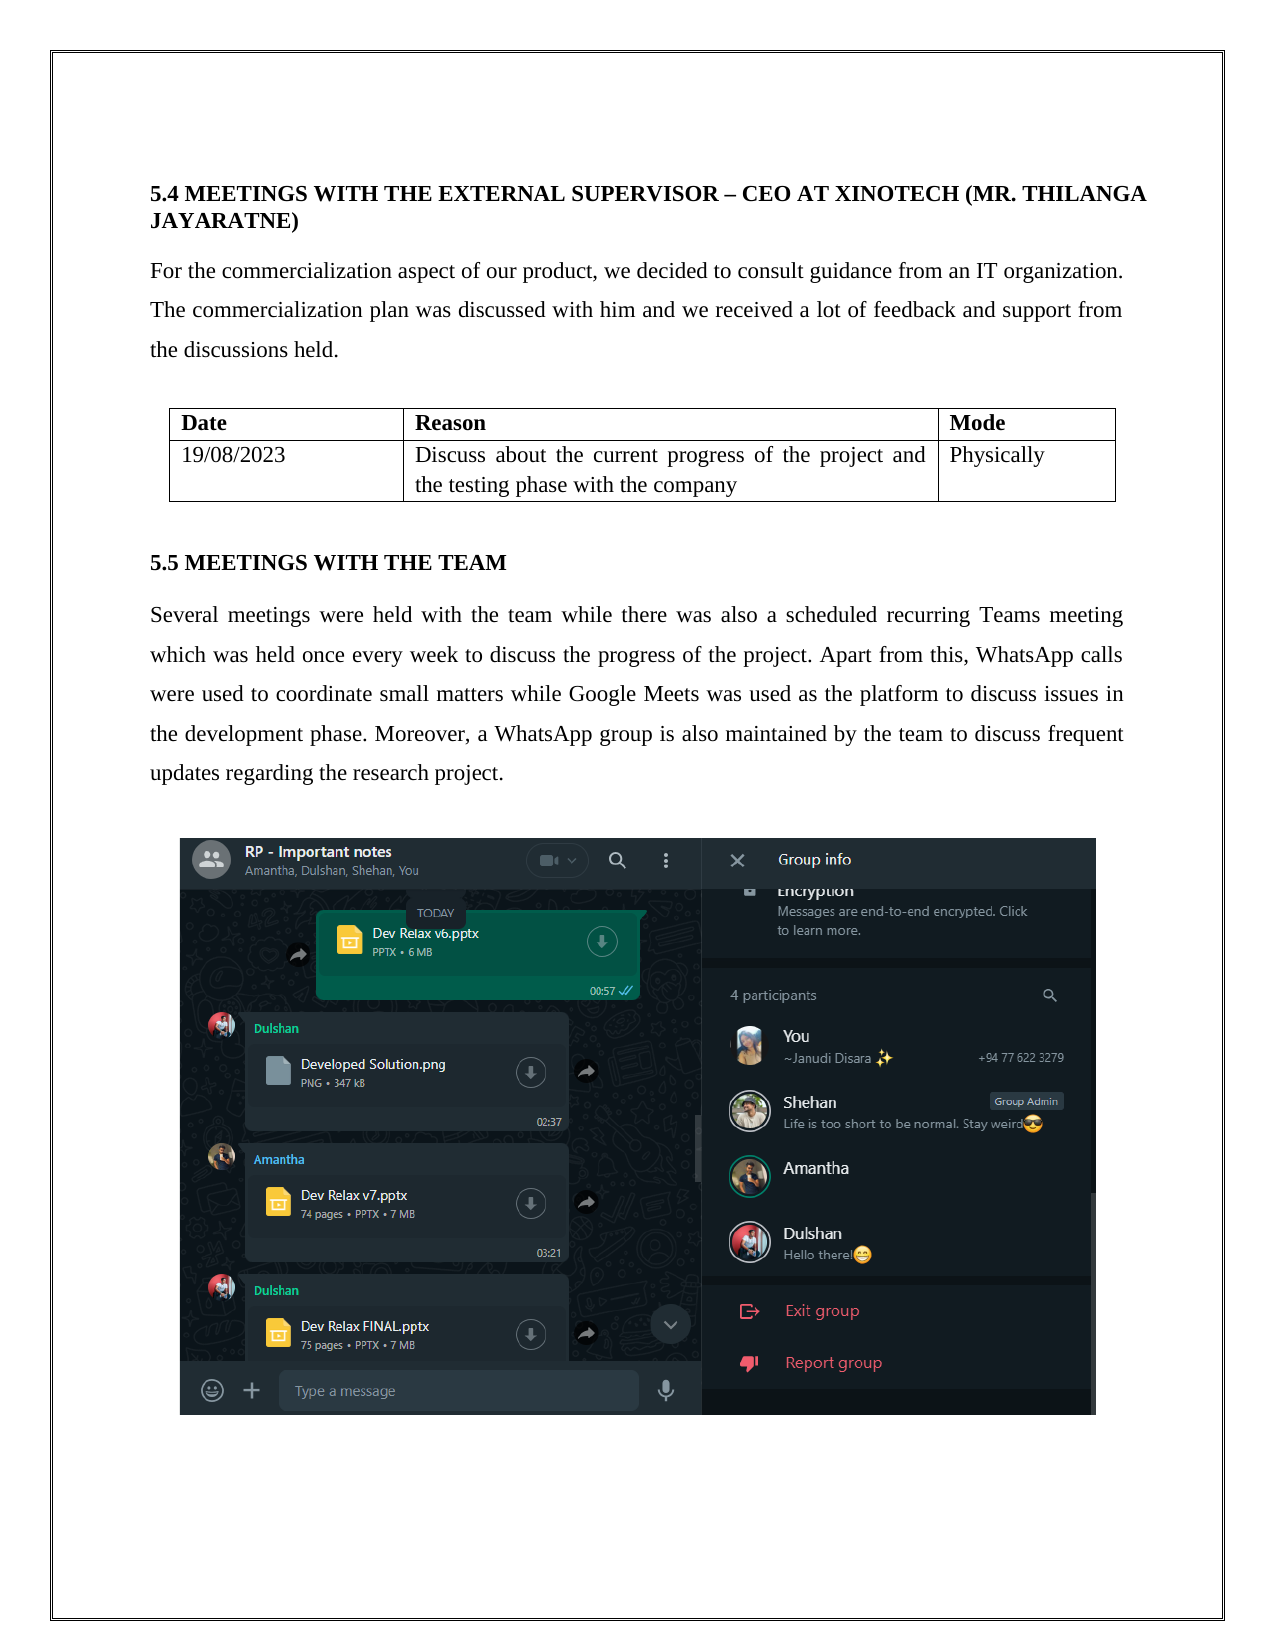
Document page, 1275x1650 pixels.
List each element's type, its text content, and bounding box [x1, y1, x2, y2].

table_header Reason [404, 409, 938, 439]
table_header Mode [939, 409, 1115, 439]
subtitle 5.4 MEETINGS WITH THE EXTERNAL SUPERVISOR – CEO AT XINOTECH (MR. THILANGA JAYARATNE) [150, 180, 1212, 233]
picture [179, 838, 1096, 1415]
text For the commercialization aspect of our product, we decided to consult guidance from an IT organization. The commercialization plan was discussed with him and we received a lot of feedback and support from the discussions held. [150, 257, 1125, 362]
table_header Date [170, 409, 403, 439]
text Several meetings were held with the team while there was also a scheduled recurring Teams meeting which was held once every week to discuss the progress of the project. Apart from this, WhatsApp calls were used to coordinate small matters while Google Meets was used as the platform to discuss issues in the development phase. Moreover, a WhatsApp group is also maintained by the team to discuss frequent updates regarding the research project. [150, 601, 1125, 786]
subtitle 5.5 MEETINGS WITH THE TEAM [150, 548, 1212, 575]
table_cell Physically [939, 441, 1115, 501]
table_cell Discuss about the current progress of the project and the testing phase with the company [404, 441, 938, 501]
table_cell 19/08/2023 [170, 441, 403, 501]
